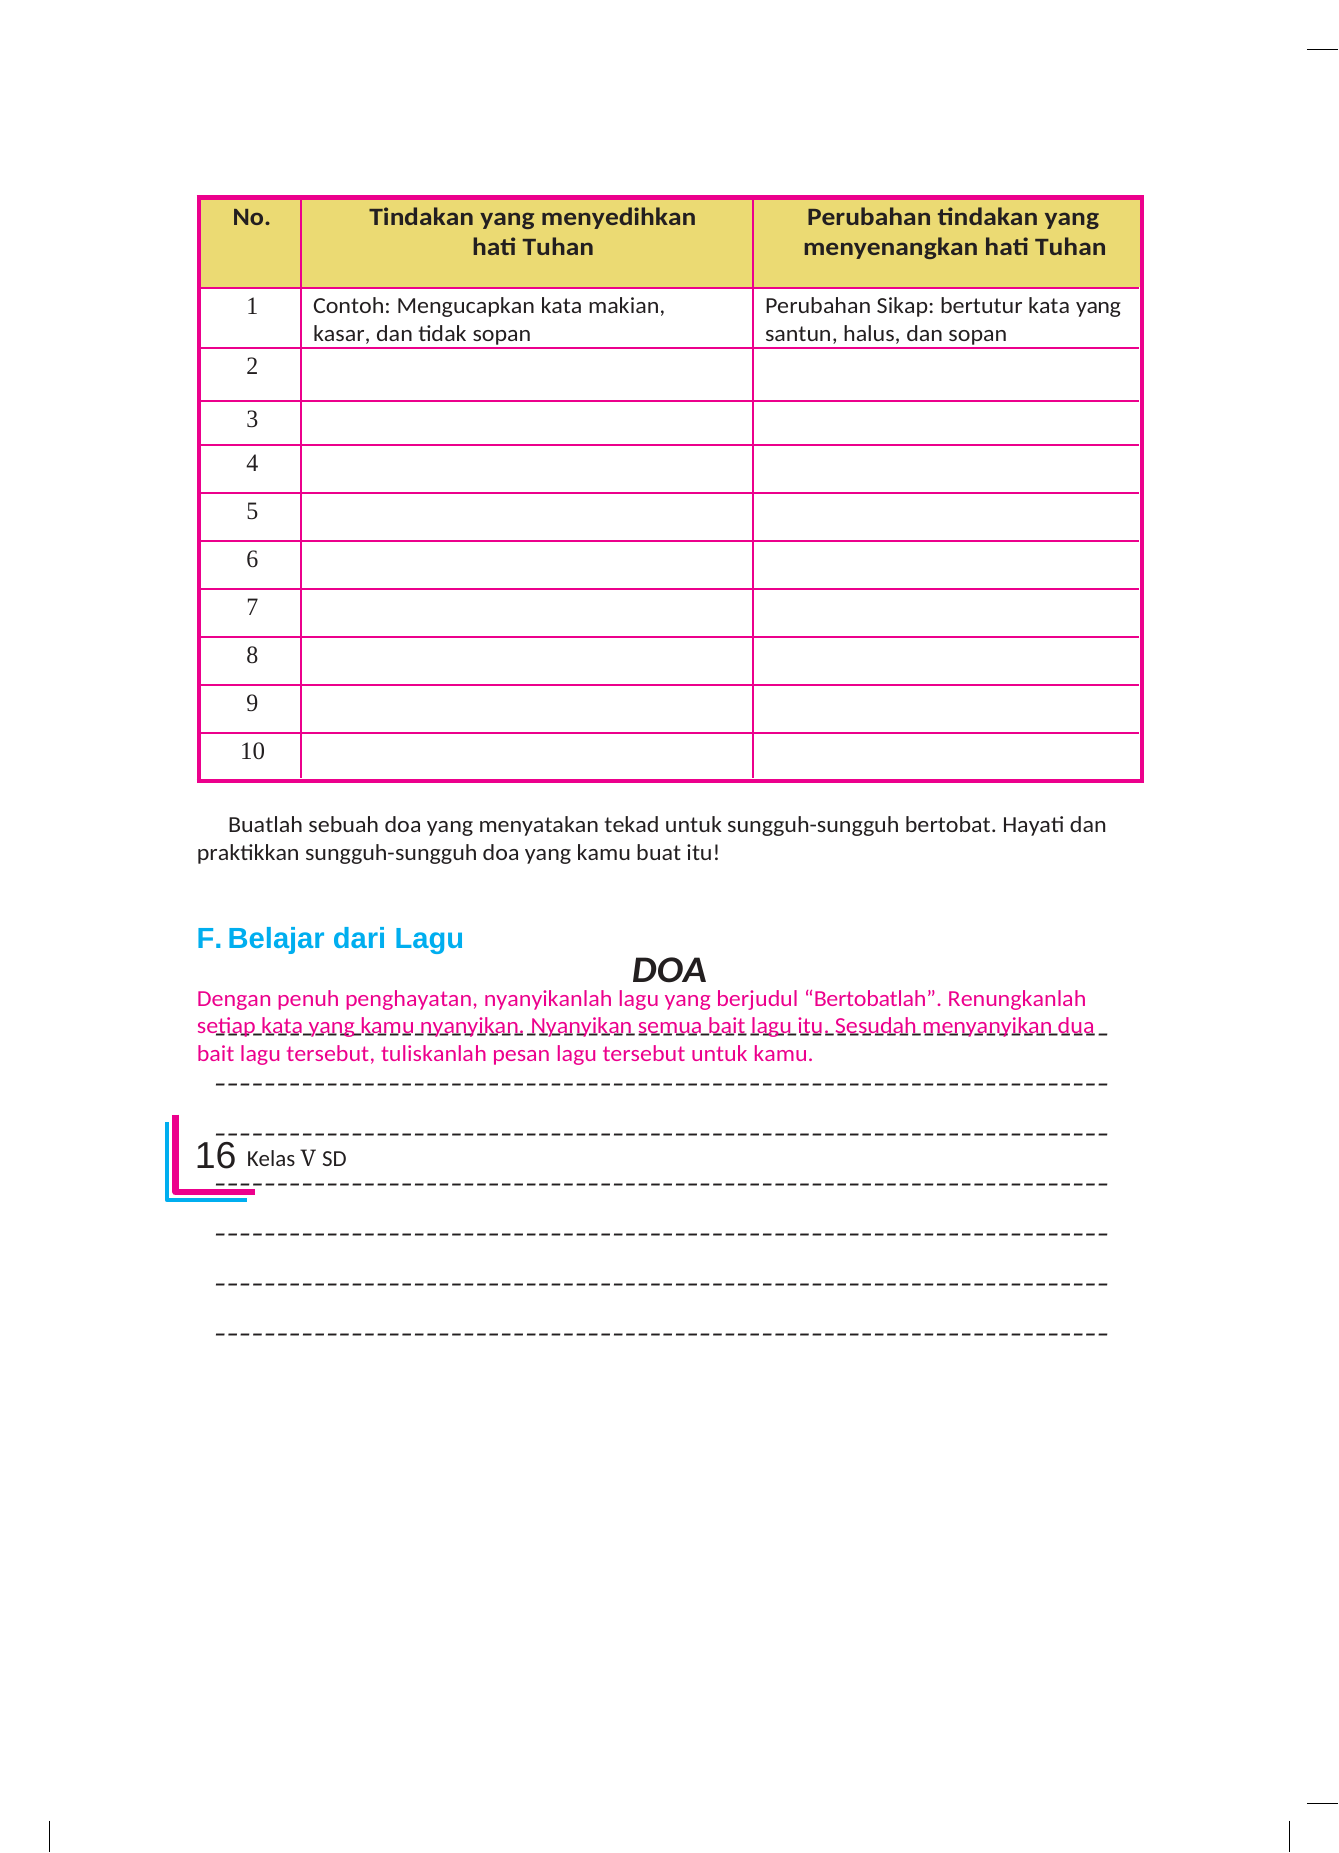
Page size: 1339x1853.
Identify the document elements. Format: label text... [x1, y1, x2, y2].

table_cell Contoh: Mengucapkan kata makian, kasar, dan tidak sopan [302, 289, 752, 347]
table_cell [302, 494, 752, 540]
table_cell 1 [201, 289, 300, 347]
subtitle Belajar dari Lagu [196, 921, 1286, 955]
table_cell [302, 686, 752, 732]
table_cell [302, 590, 752, 636]
table_cell 3 [201, 402, 300, 444]
table_cell 5 [201, 494, 300, 540]
table_cell 10 [201, 734, 300, 778]
table_cell [754, 588, 1140, 636]
table_cell 6 [201, 542, 300, 588]
table_header No. [201, 200, 300, 287]
table_cell [754, 636, 1140, 684]
table_cell Perubahan Sikap: bertutur kata yang santun, halus, dan sopan [754, 287, 1140, 347]
text Dengan penuh penghayatan, nyanyikanlah lagu yang berjudul “Bertobatlah”. Renungkanlah setiap kata yang kamu nyanyikan. Nyanyikan semua bait lagu itu. Sesudah menyanyikan dua bait lagu tersebut, tuliskanlah pesan lagu tersebut untuk kamu. [197, 984, 1133, 1067]
table_cell [754, 444, 1140, 492]
text Buatlah sebuah doa yang menyatakan tekad untuk sungguh-sungguh bertobat. Hayati dan praktikkan sungguh-sungguh doa yang kamu buat itu! [197, 811, 1132, 866]
table_cell [302, 349, 752, 400]
table_cell 9 [201, 686, 300, 732]
table_cell 7 [201, 590, 300, 636]
table_cell [754, 347, 1140, 400]
table_header Tindakan yang menyedihkan hati Tuhan [302, 200, 752, 287]
table_cell [754, 400, 1140, 444]
table_cell [302, 734, 752, 778]
table_cell [754, 540, 1140, 588]
table_cell [302, 402, 752, 444]
table_cell 8 [201, 638, 300, 684]
table_cell [754, 684, 1140, 732]
text 16 Kelas V SD [194, 1132, 1286, 1176]
table_cell 2 [201, 349, 300, 400]
table_cell [754, 732, 1140, 778]
table_cell [302, 446, 752, 492]
table_cell [302, 542, 752, 588]
table_cell [302, 638, 752, 684]
table_cell [754, 492, 1140, 540]
table_cell 4 [201, 446, 300, 492]
table_header Perubahan tindakan yang menyenangkan hati Tuhan [754, 200, 1140, 287]
